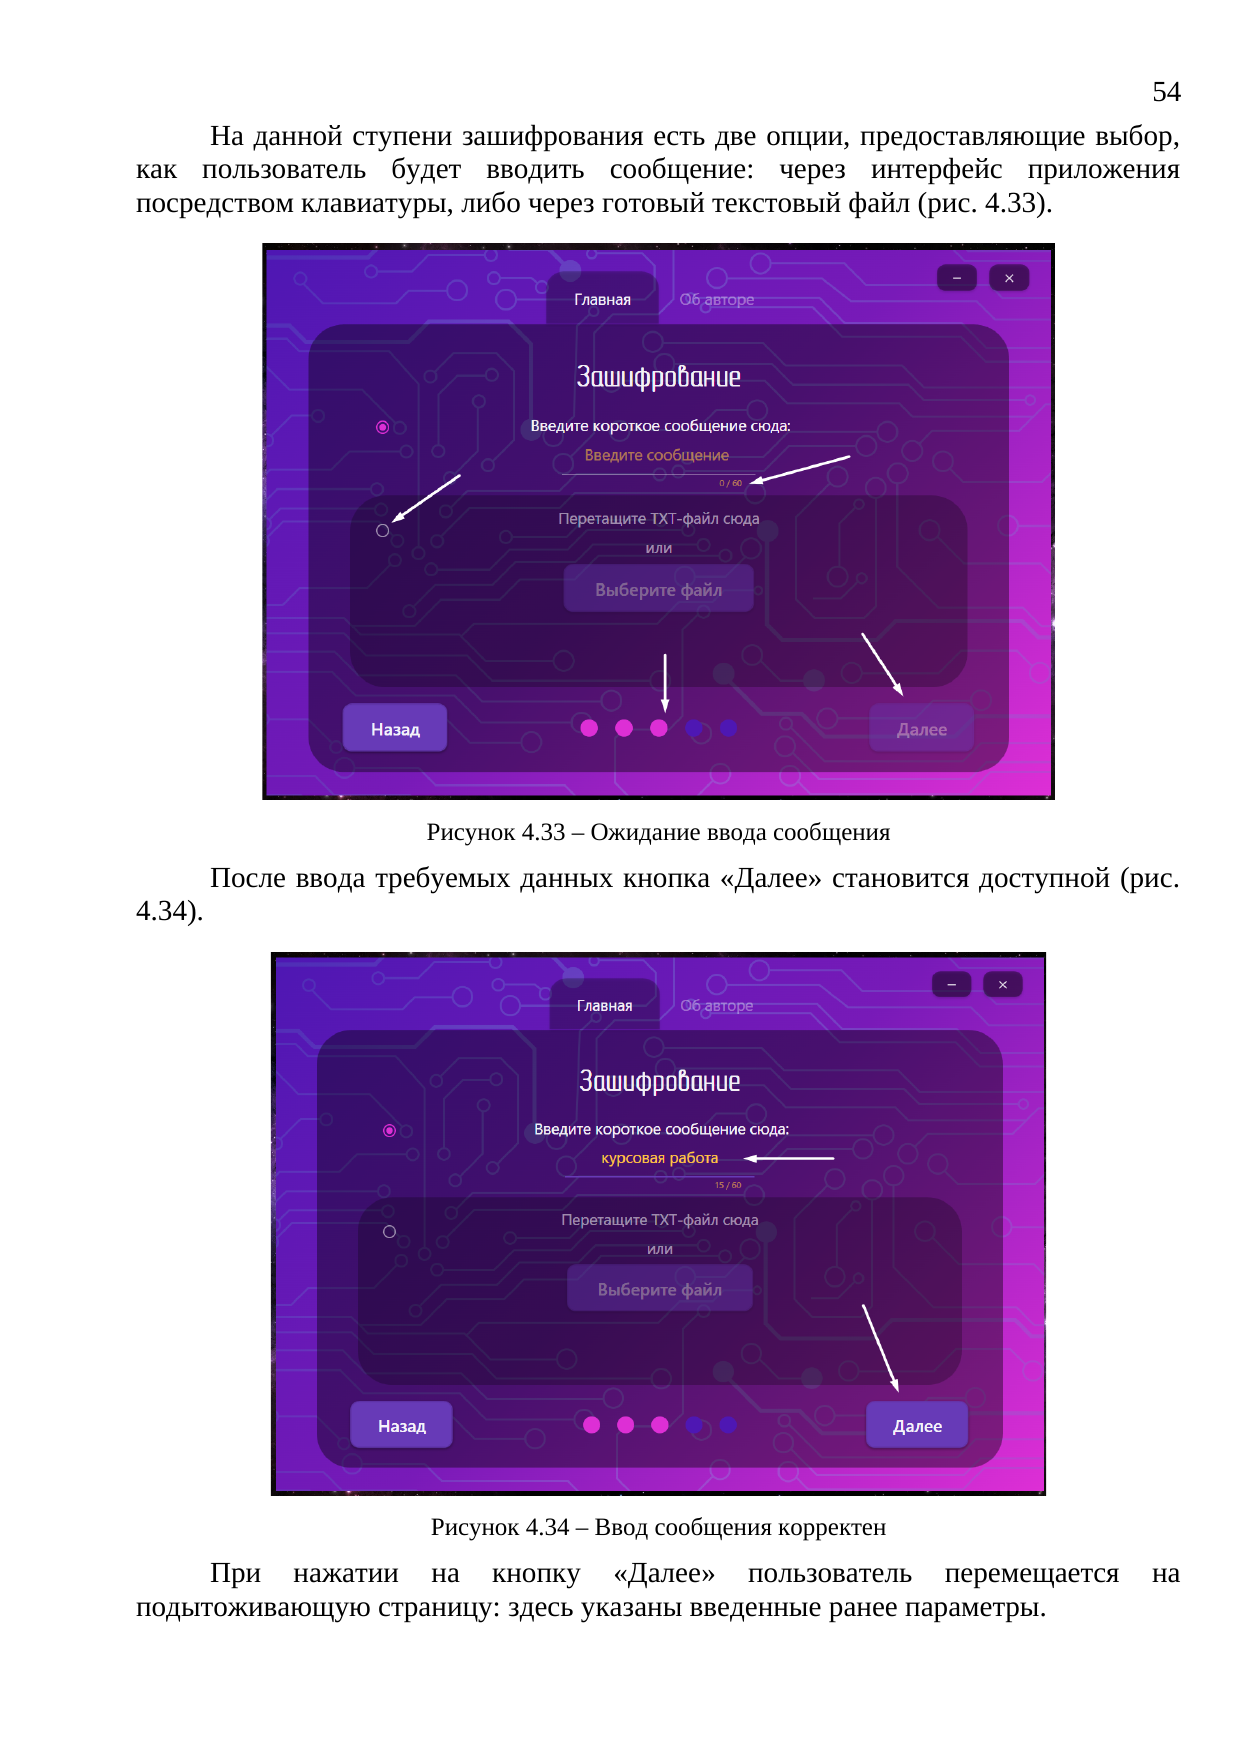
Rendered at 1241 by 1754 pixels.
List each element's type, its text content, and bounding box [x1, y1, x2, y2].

picture [270, 952, 1047, 1496]
text Рисунок 4.33 – Ожидание ввода сообщения [136, 817, 1181, 846]
text На данной ступени зашифрования есть две опции, предоставляющие выбор, как пользователь будет вводить сообщение: через интерфейс приложения посредством клавиатуры, либо через готовый текстовый файл (рис. 4.33). [136, 118, 1181, 219]
text При нажатии на кнопку «Далее» пользователь перемещается на подытоживающую страницу: здесь указаны введенные ранее параметры. [136, 1556, 1181, 1623]
picture [262, 243, 1055, 800]
text Рисунок 4.34 – Ввод сообщения корректен [136, 1512, 1181, 1541]
text После ввода требуемых данных кнопка «Далее» становится доступной (рис. 4.34). [136, 860, 1181, 927]
